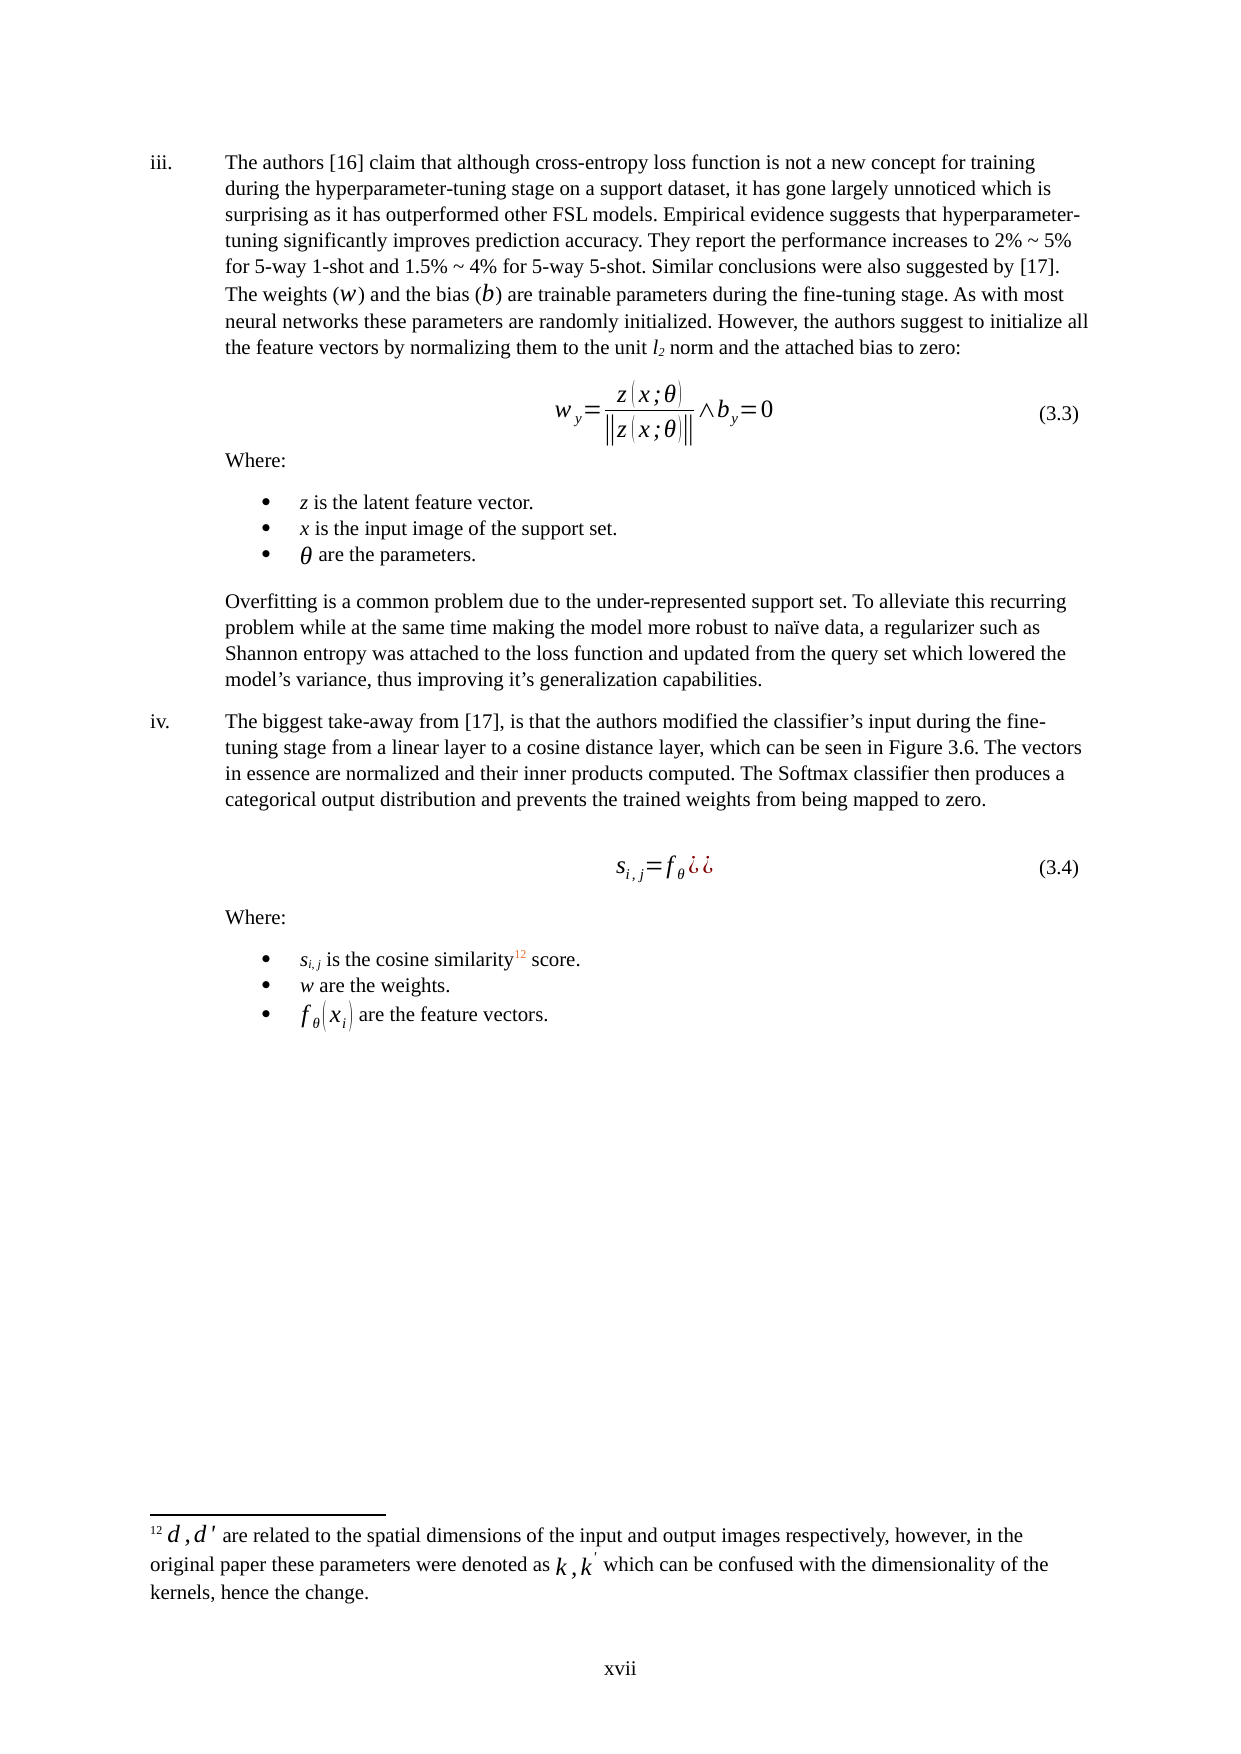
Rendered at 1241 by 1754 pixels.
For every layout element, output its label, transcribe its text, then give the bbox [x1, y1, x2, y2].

list w are the weights. [262, 973, 1090, 997]
list are the feature vectors. [262, 999, 1090, 1034]
table_header (3.4) [1028, 830, 1090, 904]
table_header (3.3) [1028, 378, 1090, 448]
table_header [225, 830, 1028, 904]
list The biggest take-away from [17], is that the authors modified the classifier’s input during the fine-tuning stage from a linear layer to a cosine distance layer, which can be seen in Figure 3.6. The vectors in essence are normalized and their inner products computed. The Softmax classifier then produces a categorical output distribution and prevents the trained weights from being mapped to zero. [150, 709, 1090, 811]
list x is the input image of the support set. [262, 516, 1090, 540]
text Where: [225, 448, 1090, 472]
text Overfitting is a common problem due to the under-represented support set. To alleviate this recurring problem while at the same time making the model more robust to naïve data, a regularizer such as Shannon entropy was attached to the loss function and updated from the query set which lowered the model’s variance, thus improving it’s generalization capabilities. [225, 589, 1090, 691]
list si, j is the cosine similarity score. [262, 947, 1090, 971]
list The authors [16] claim that although cross-entropy loss function is not a new concept for training during the hyperparameter-tuning stage on a support dataset, it has gone largely unnoticed which is surprising as it has outperformed other FSL models. Empirical evidence suggests that hyperparameter-tuning significantly improves prediction accuracy. They report the performance increases to 2% ~ 5% for 5-way 1-shot and 1.5% ~ 4% for 5-way 5-shot. Similar conclusions were also suggested by [17]. The weights () and the bias () are trainable parameters during the fine-tuning stage. As with most neural networks these parameters are randomly initialized. However, the authors suggest to initialize all the feature vectors by normalizing them to the unit l2 norm and the attached bias to zero: [150, 150, 1090, 359]
table_header [225, 378, 1028, 448]
list are the parameters. [262, 542, 1090, 570]
text Where: [225, 904, 1090, 929]
list z is the latent feature vector. [262, 490, 1090, 514]
